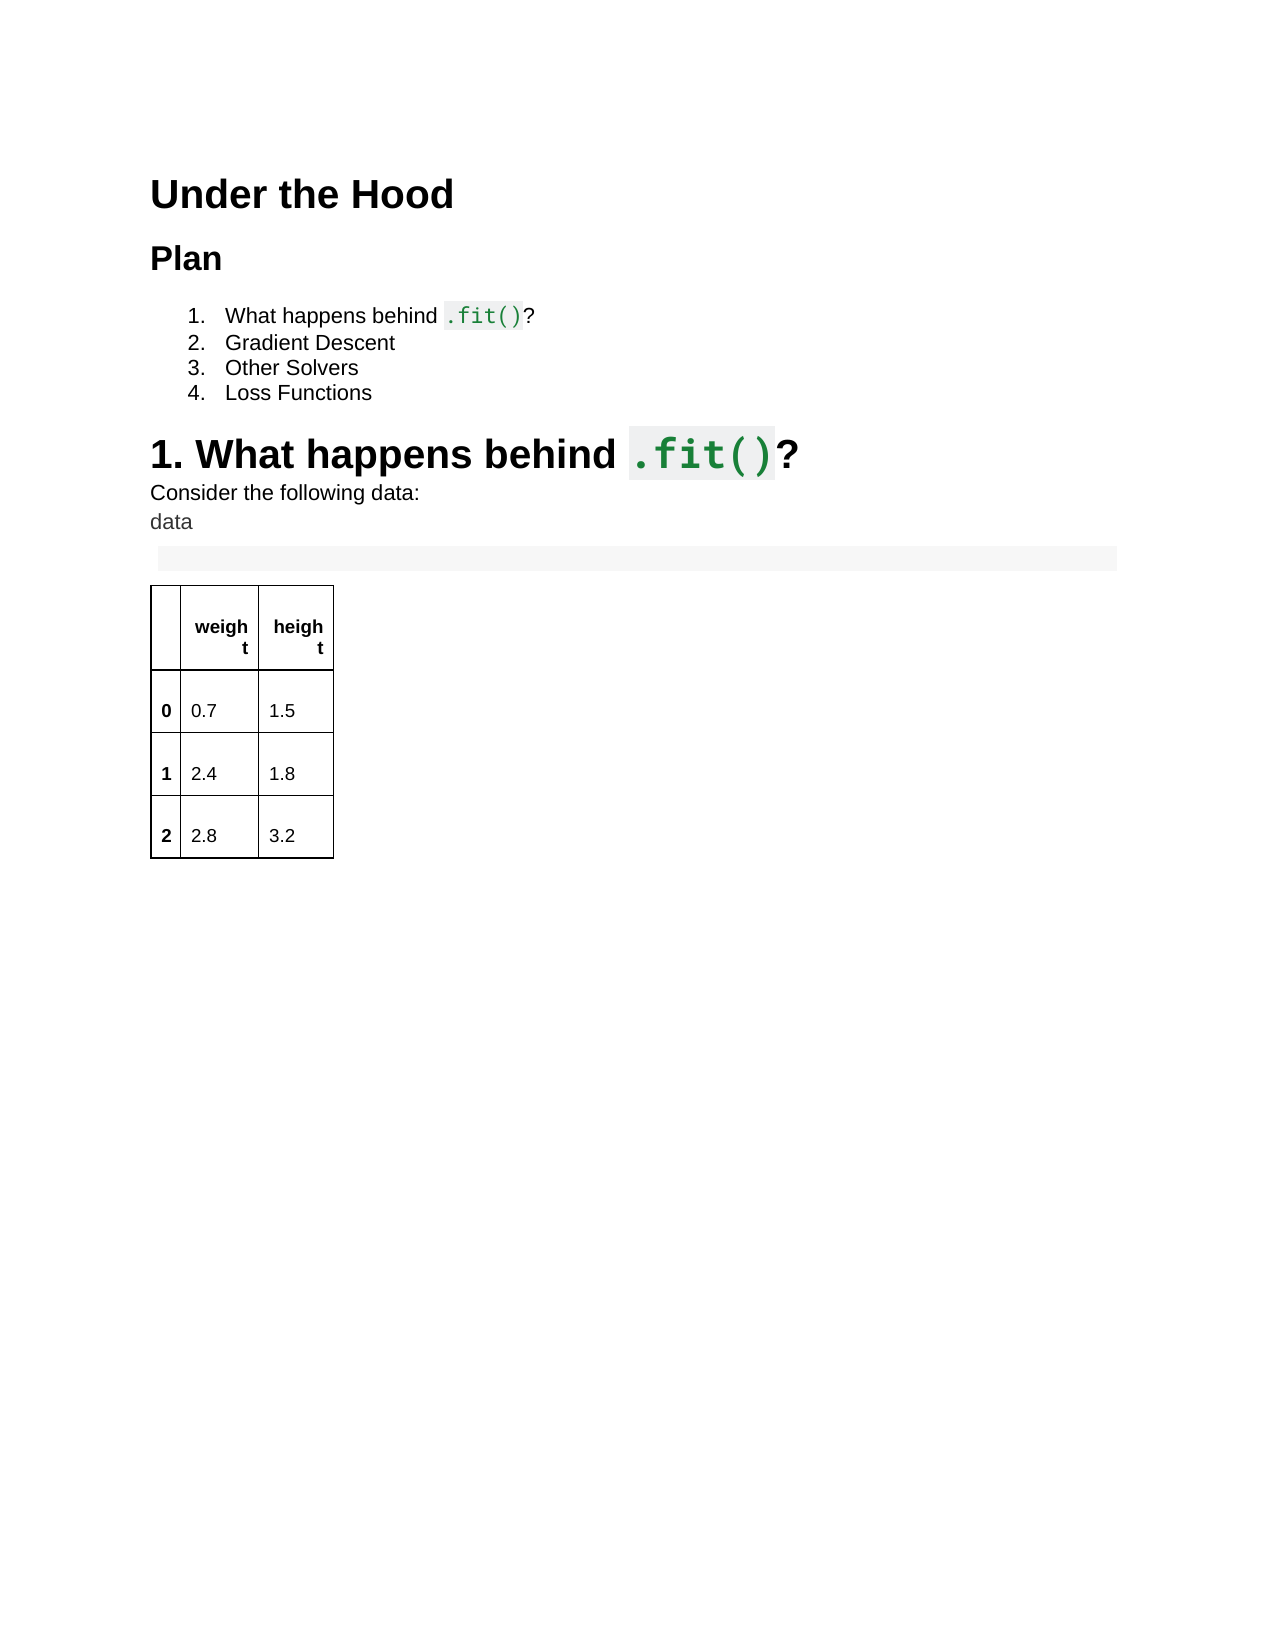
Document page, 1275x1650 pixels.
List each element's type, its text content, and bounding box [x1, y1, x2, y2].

text data [150, 509, 1125, 534]
table_header height [259, 586, 333, 669]
table_cell 2.8 [181, 796, 258, 857]
list What happens behind .fit()? [187, 301, 444, 330]
table_header [152, 586, 180, 669]
list Other Solvers [187, 355, 1125, 380]
table_cell 1.5 [259, 671, 333, 732]
table_cell 1 [152, 733, 180, 794]
list What happens behind .fit()? [523, 301, 1125, 330]
subtitle 1. What happens behind .fit()? [775, 426, 1125, 480]
table_cell 2 [152, 796, 180, 857]
subtitle 1. What happens behind .fit()? [150, 426, 629, 480]
subtitle Plan [150, 238, 1125, 278]
table_header weight [181, 586, 258, 669]
table_cell 2.4 [181, 733, 258, 794]
list Gradient Descent [187, 330, 1125, 355]
list Loss Functions [187, 380, 1125, 405]
text Consider the following data: [150, 480, 1125, 505]
table_cell 0.7 [181, 671, 258, 732]
table_cell 1.8 [259, 733, 333, 794]
table_cell 3.2 [259, 796, 333, 857]
subtitle Under the Hood [150, 171, 1125, 218]
table_cell 0 [152, 671, 180, 732]
